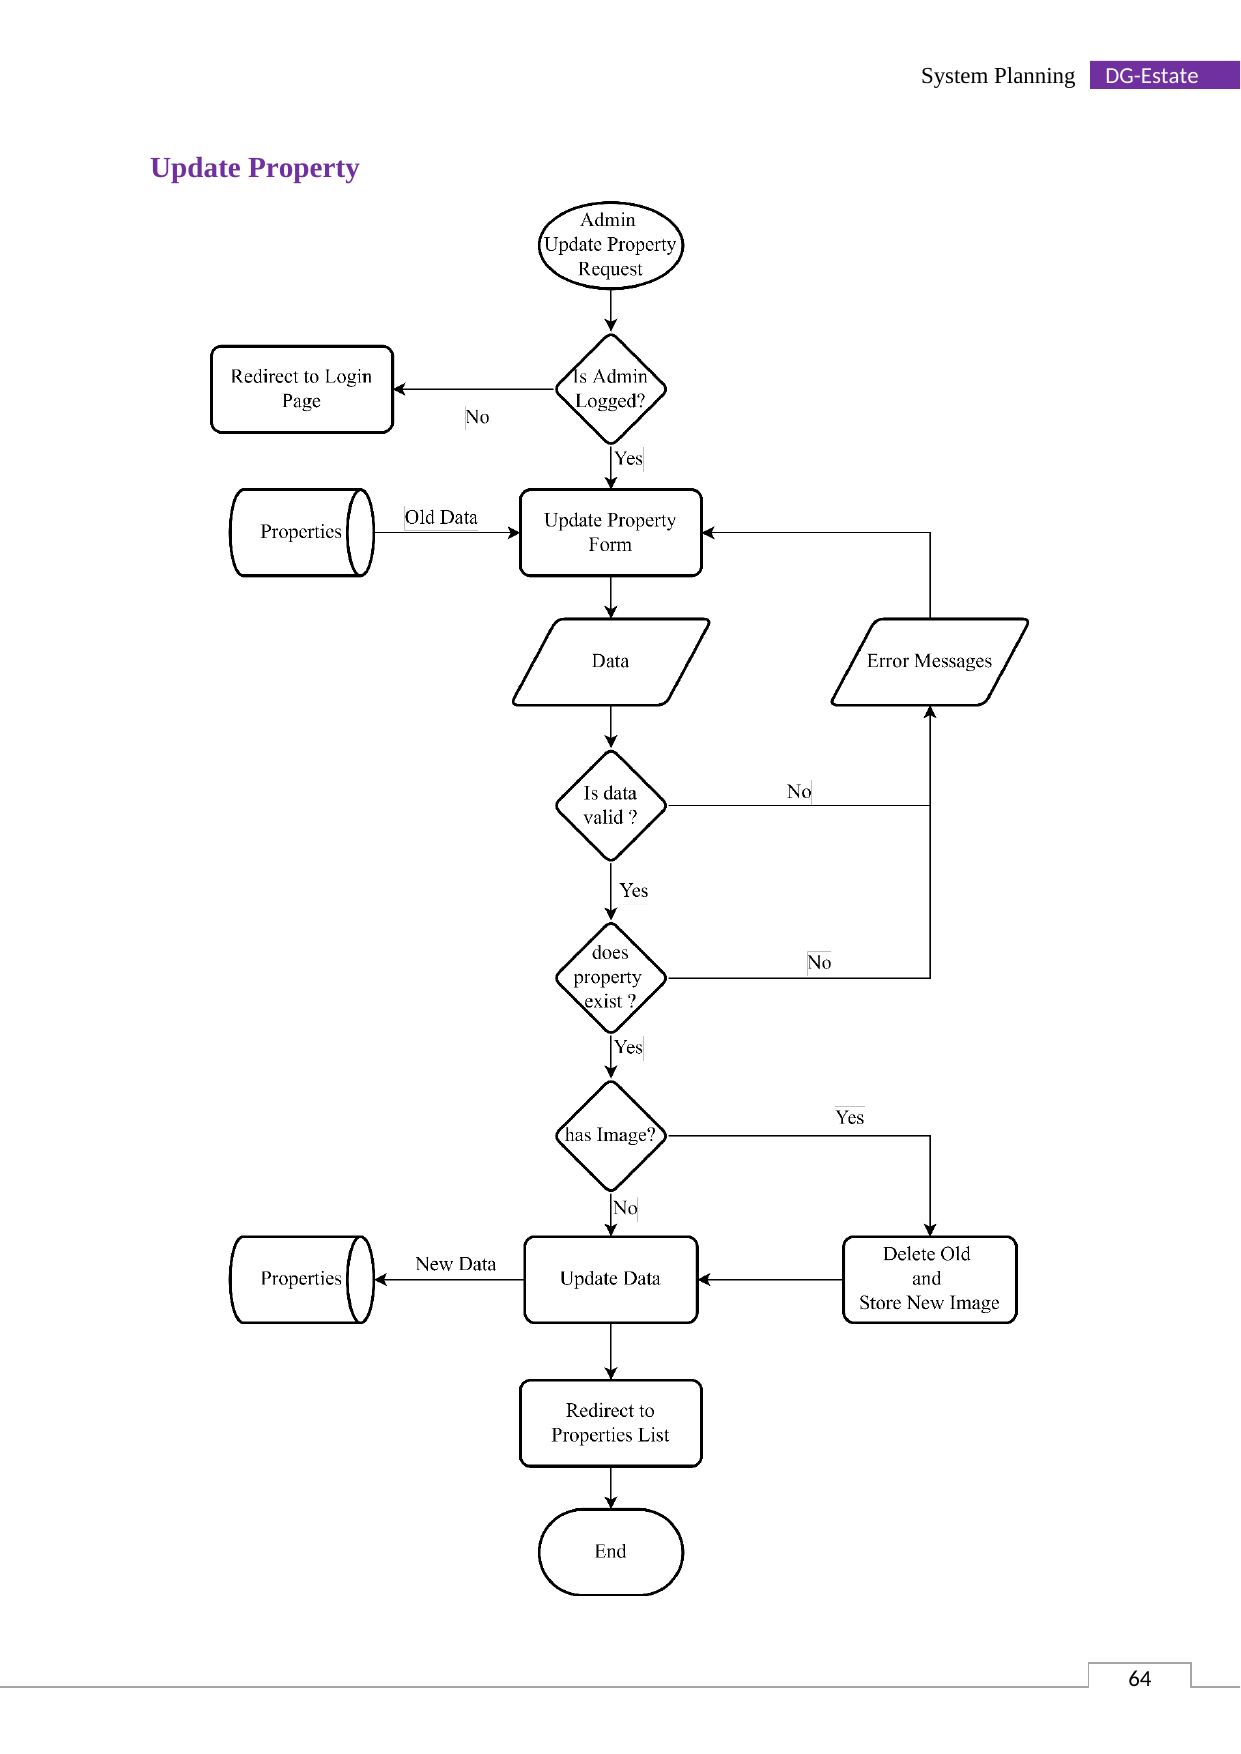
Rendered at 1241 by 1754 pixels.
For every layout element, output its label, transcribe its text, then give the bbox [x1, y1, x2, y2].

picture [209, 200, 1031, 1596]
title Update Property [150, 150, 1090, 183]
